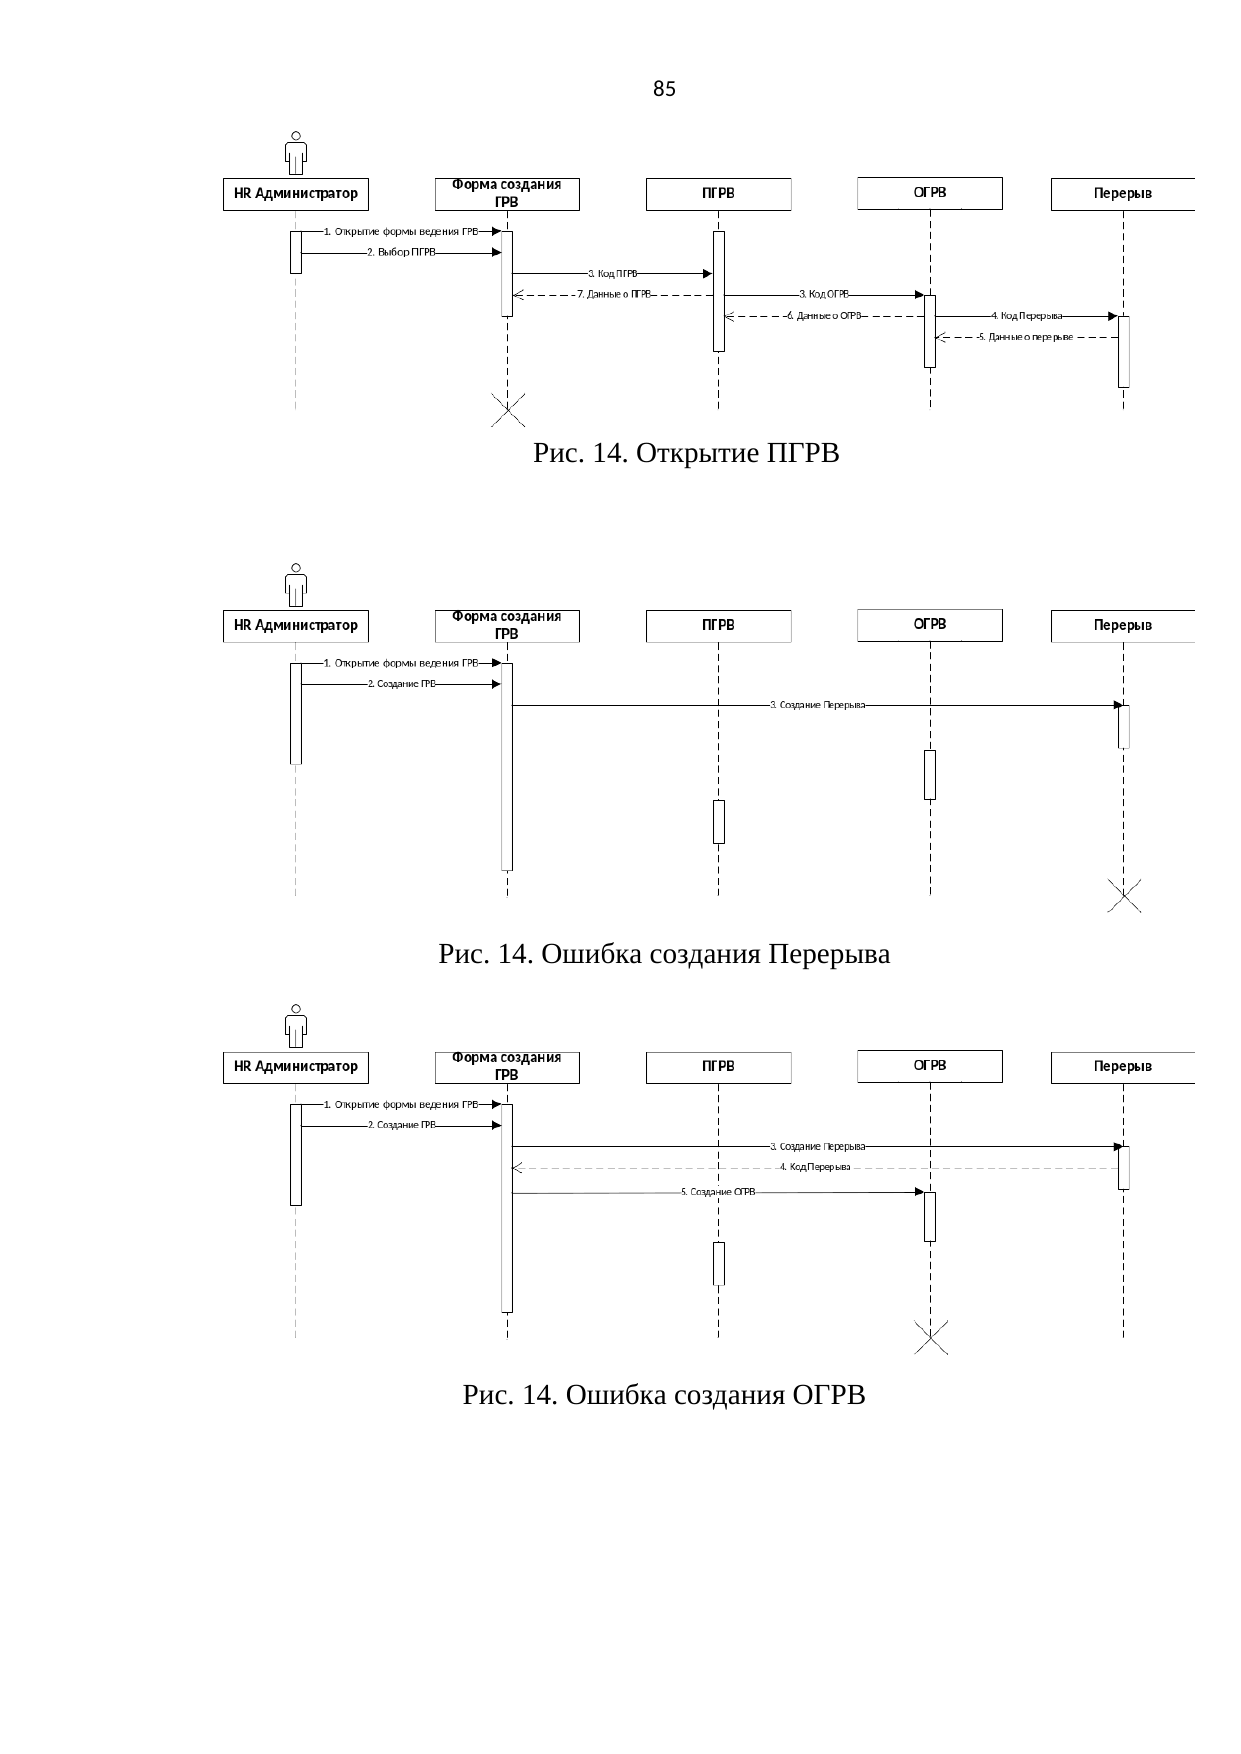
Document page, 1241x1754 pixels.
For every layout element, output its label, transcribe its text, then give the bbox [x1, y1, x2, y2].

text Рис. 14. Открытие ПГРВ [177, 436, 1152, 469]
text Рис. 14. Ошибка создания Перерыва [177, 561, 1152, 969]
text Рис. 14. Ошибка создания ОГРВ [177, 1003, 1152, 1411]
